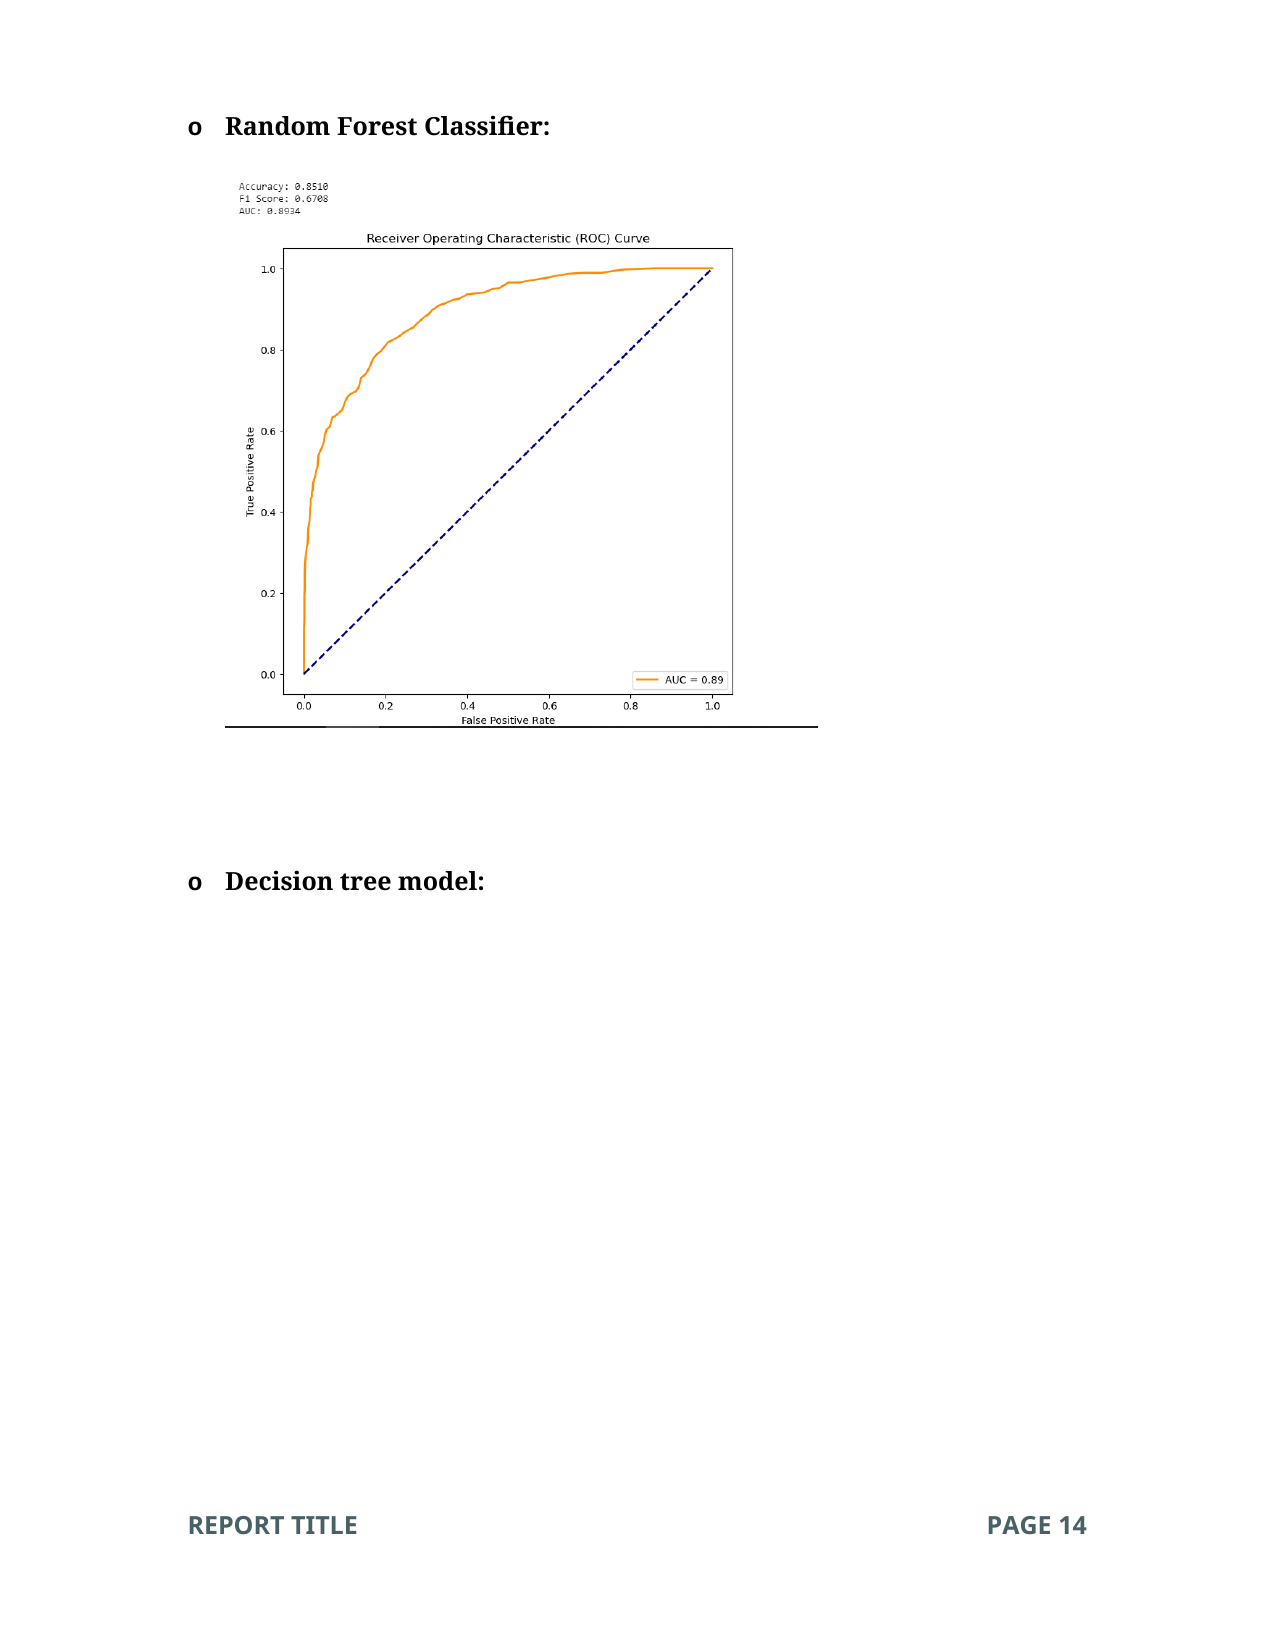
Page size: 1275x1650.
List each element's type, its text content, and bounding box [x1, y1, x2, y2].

list Decision tree model: [187, 864, 1200, 898]
picture [225, 177, 818, 728]
list Random Forest Classifier: [187, 109, 1200, 143]
